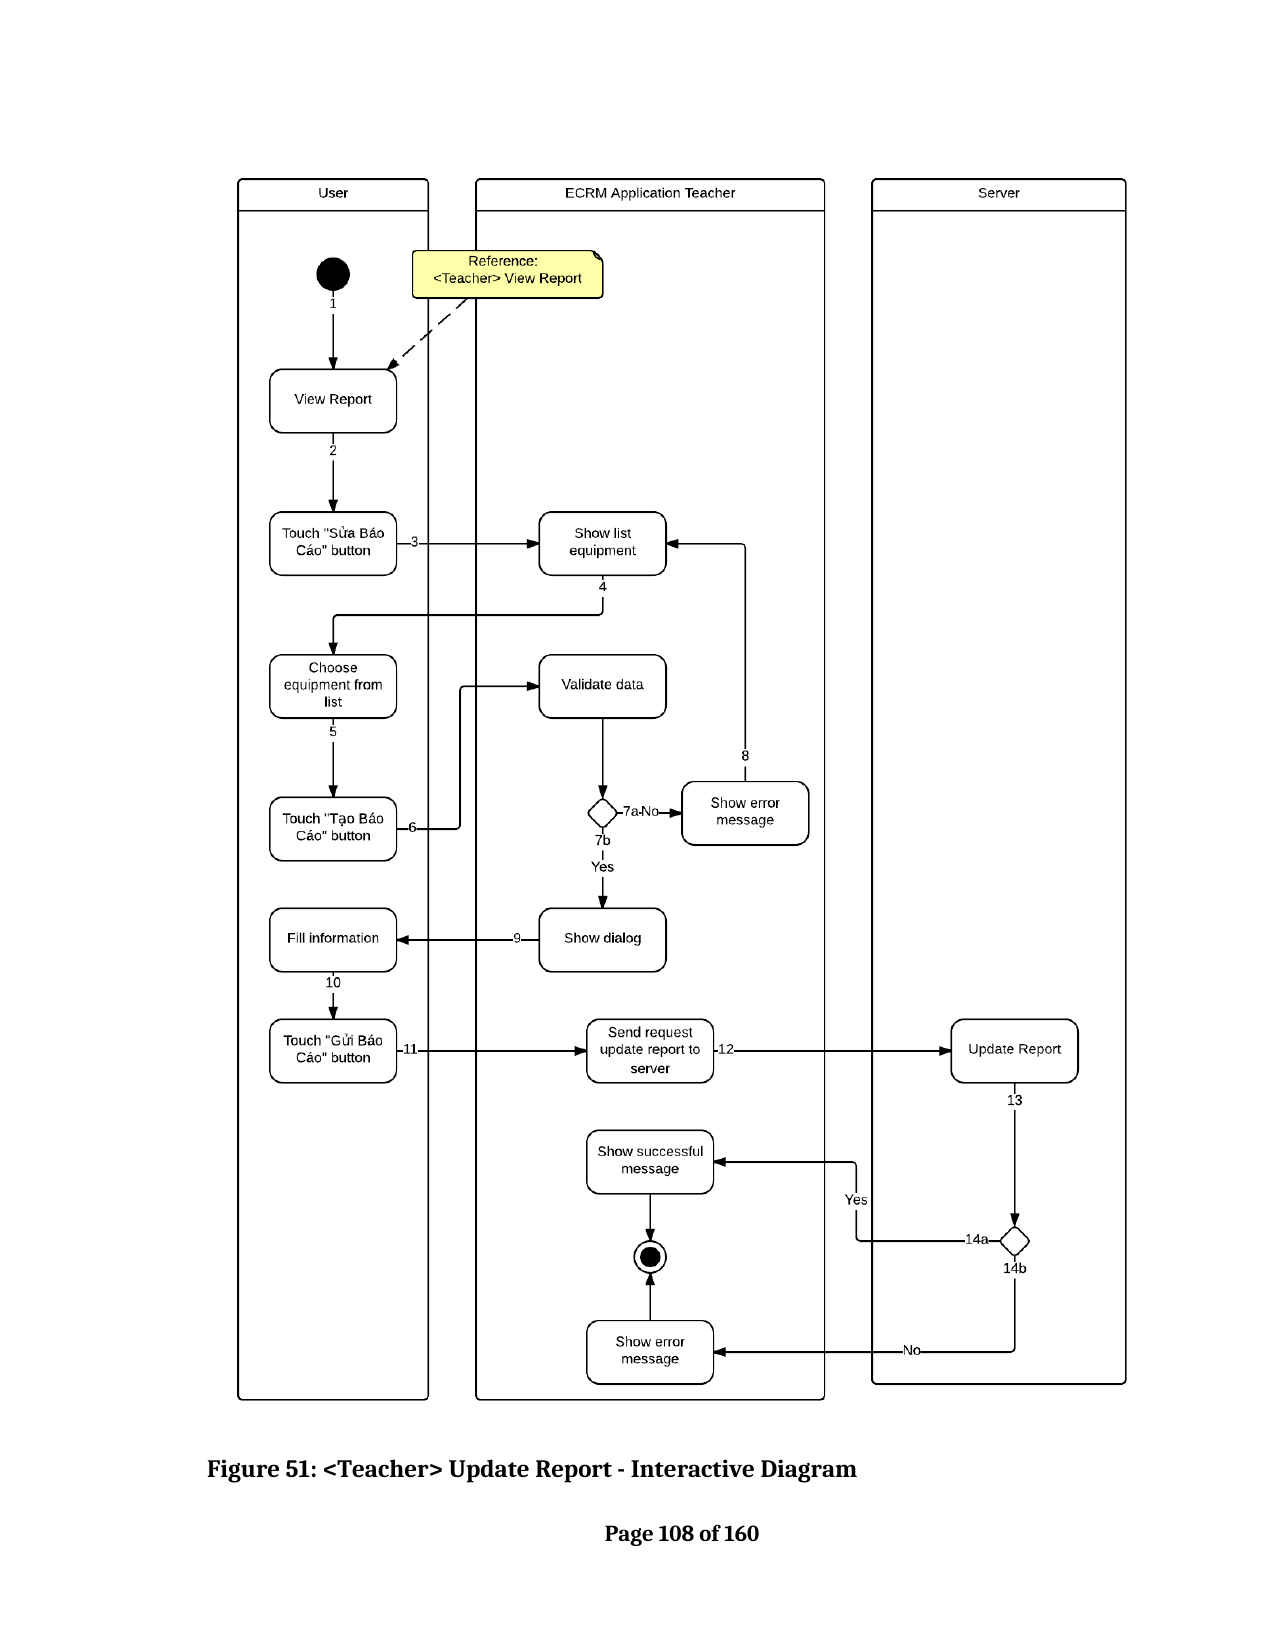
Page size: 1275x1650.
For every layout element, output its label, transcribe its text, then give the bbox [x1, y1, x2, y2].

picture [206, 147, 1157, 1431]
